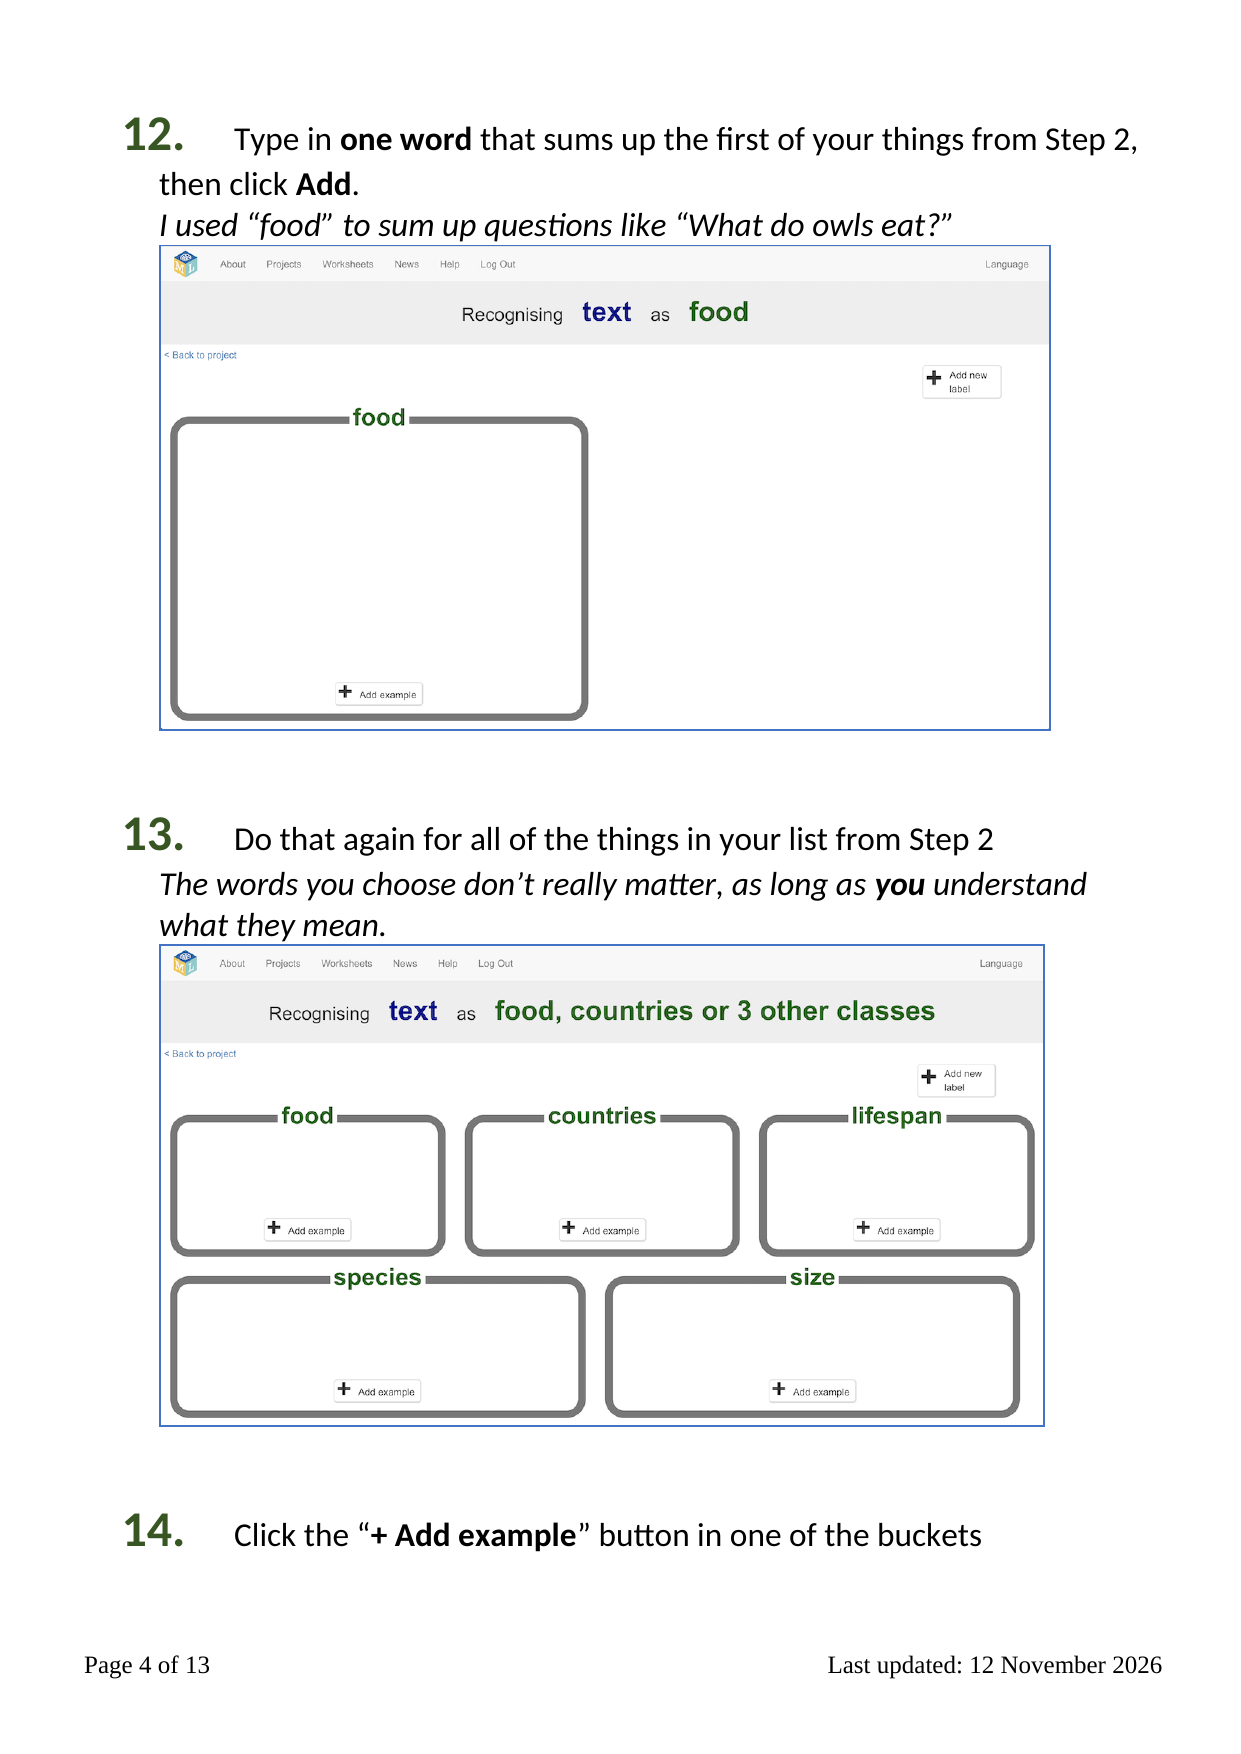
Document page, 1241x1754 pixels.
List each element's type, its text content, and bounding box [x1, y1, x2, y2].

list Click the “+ Add example” button in one of the buckets [121, 1498, 1164, 1559]
picture [161, 946, 1043, 1425]
picture [161, 246, 1049, 729]
